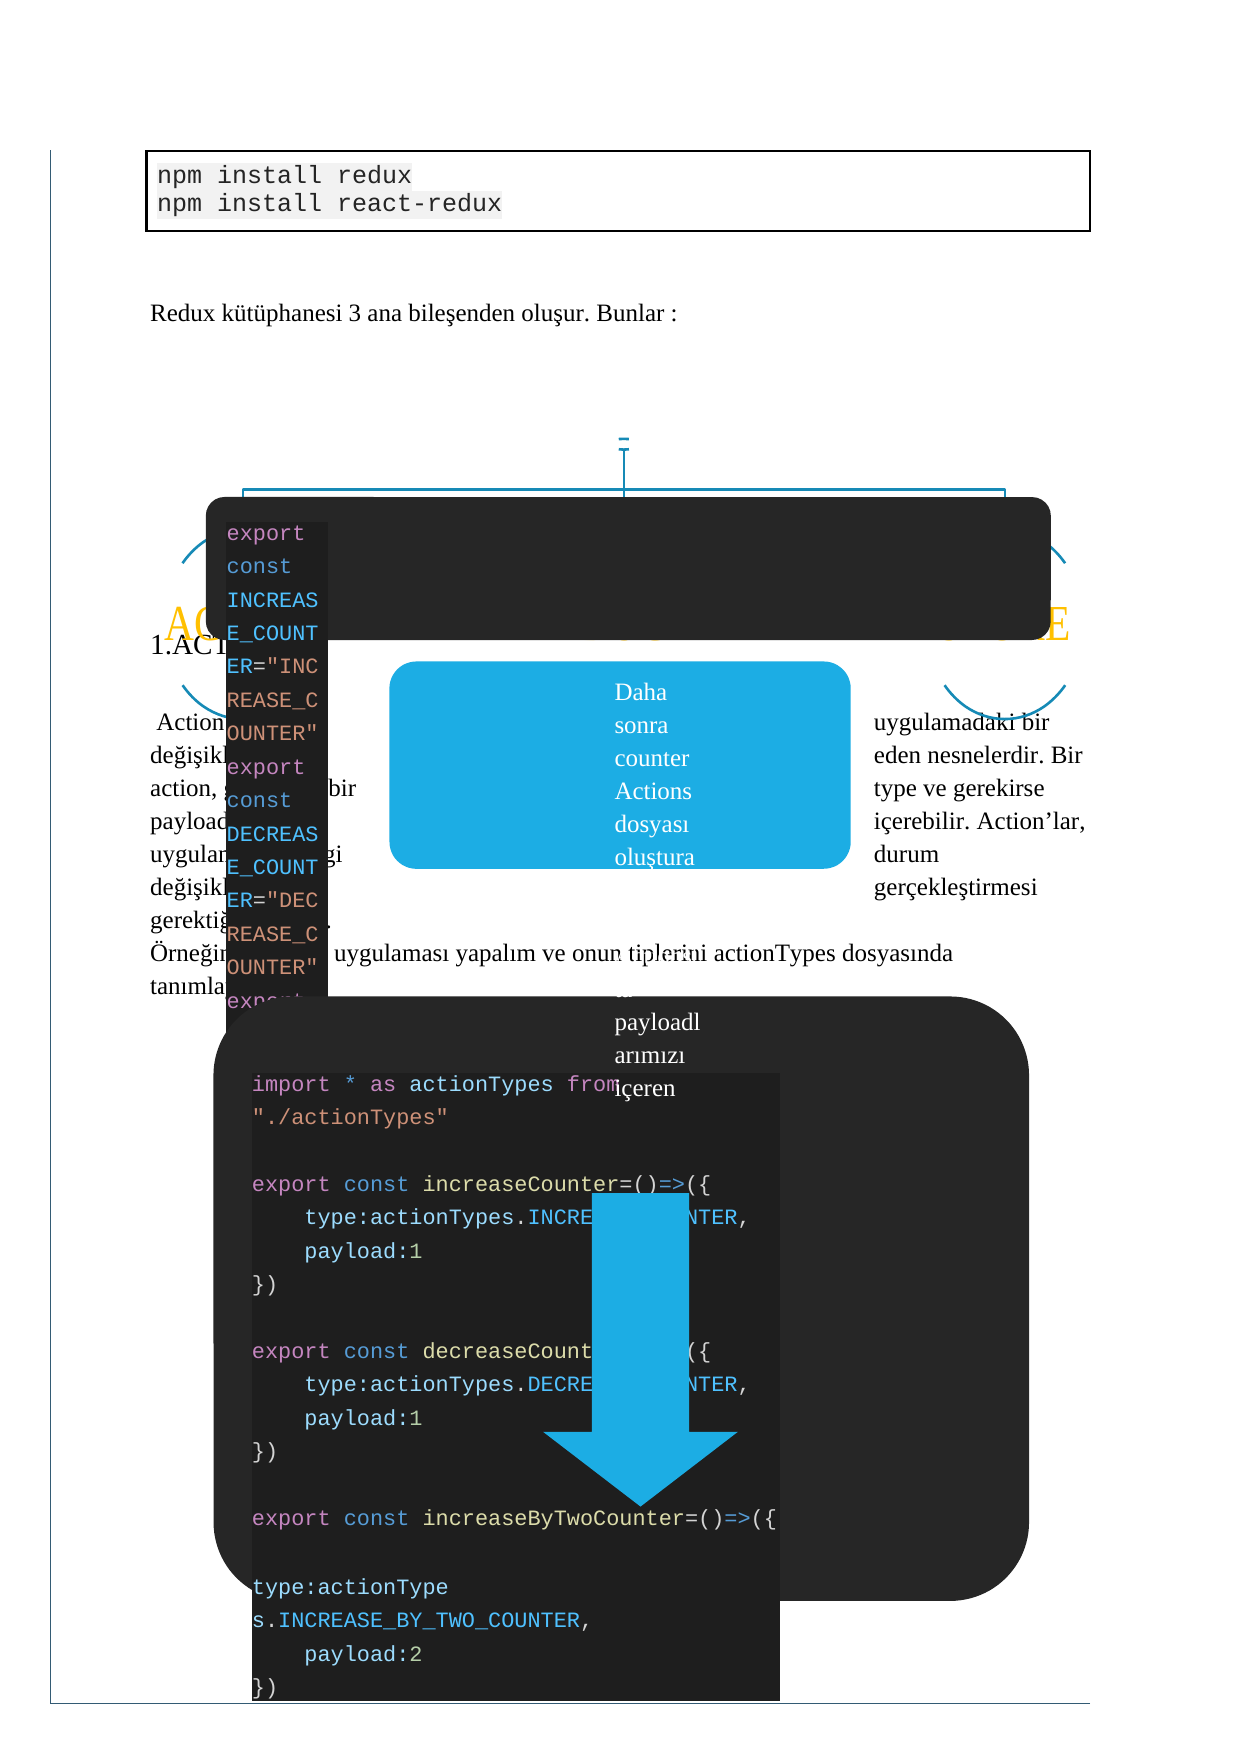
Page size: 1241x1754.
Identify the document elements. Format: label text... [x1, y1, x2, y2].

subtitle 1.ACTION [328, 627, 1090, 661]
text Action’lar, uygulamadaki bir değişikliği temsil eden nesnelerdir. Bir action, genellikle bir type ve gerekirse payload(veri) içerebilir. Action’lar, uygulamanın hangi durum değişikliklerini gerçekleştirmesi gerektiğini söyler. [328, 707, 1090, 934]
text Action’lar, uygulamadaki bir değişikliği temsil eden nesnelerdir. Bir action, genellikle bir type ve gerekirse payload(veri) içerebilir. Action’lar, uygulamanın hangi durum değişikliklerini gerçekleştirmesi gerektiğini söyler. [150, 707, 226, 934]
table_header npm install redux npm install react-redux [148, 152, 1089, 229]
text Örneğin bir sayaç uygulaması yapalım ve onun tiplerini actionTypes dosyasında tanımlayalım: [328, 938, 1090, 1000]
text Redux kütüphanesi 3 ana bileşenden oluşur. Bunlar : [150, 298, 1090, 326]
subtitle 1.ACTION [150, 627, 226, 661]
